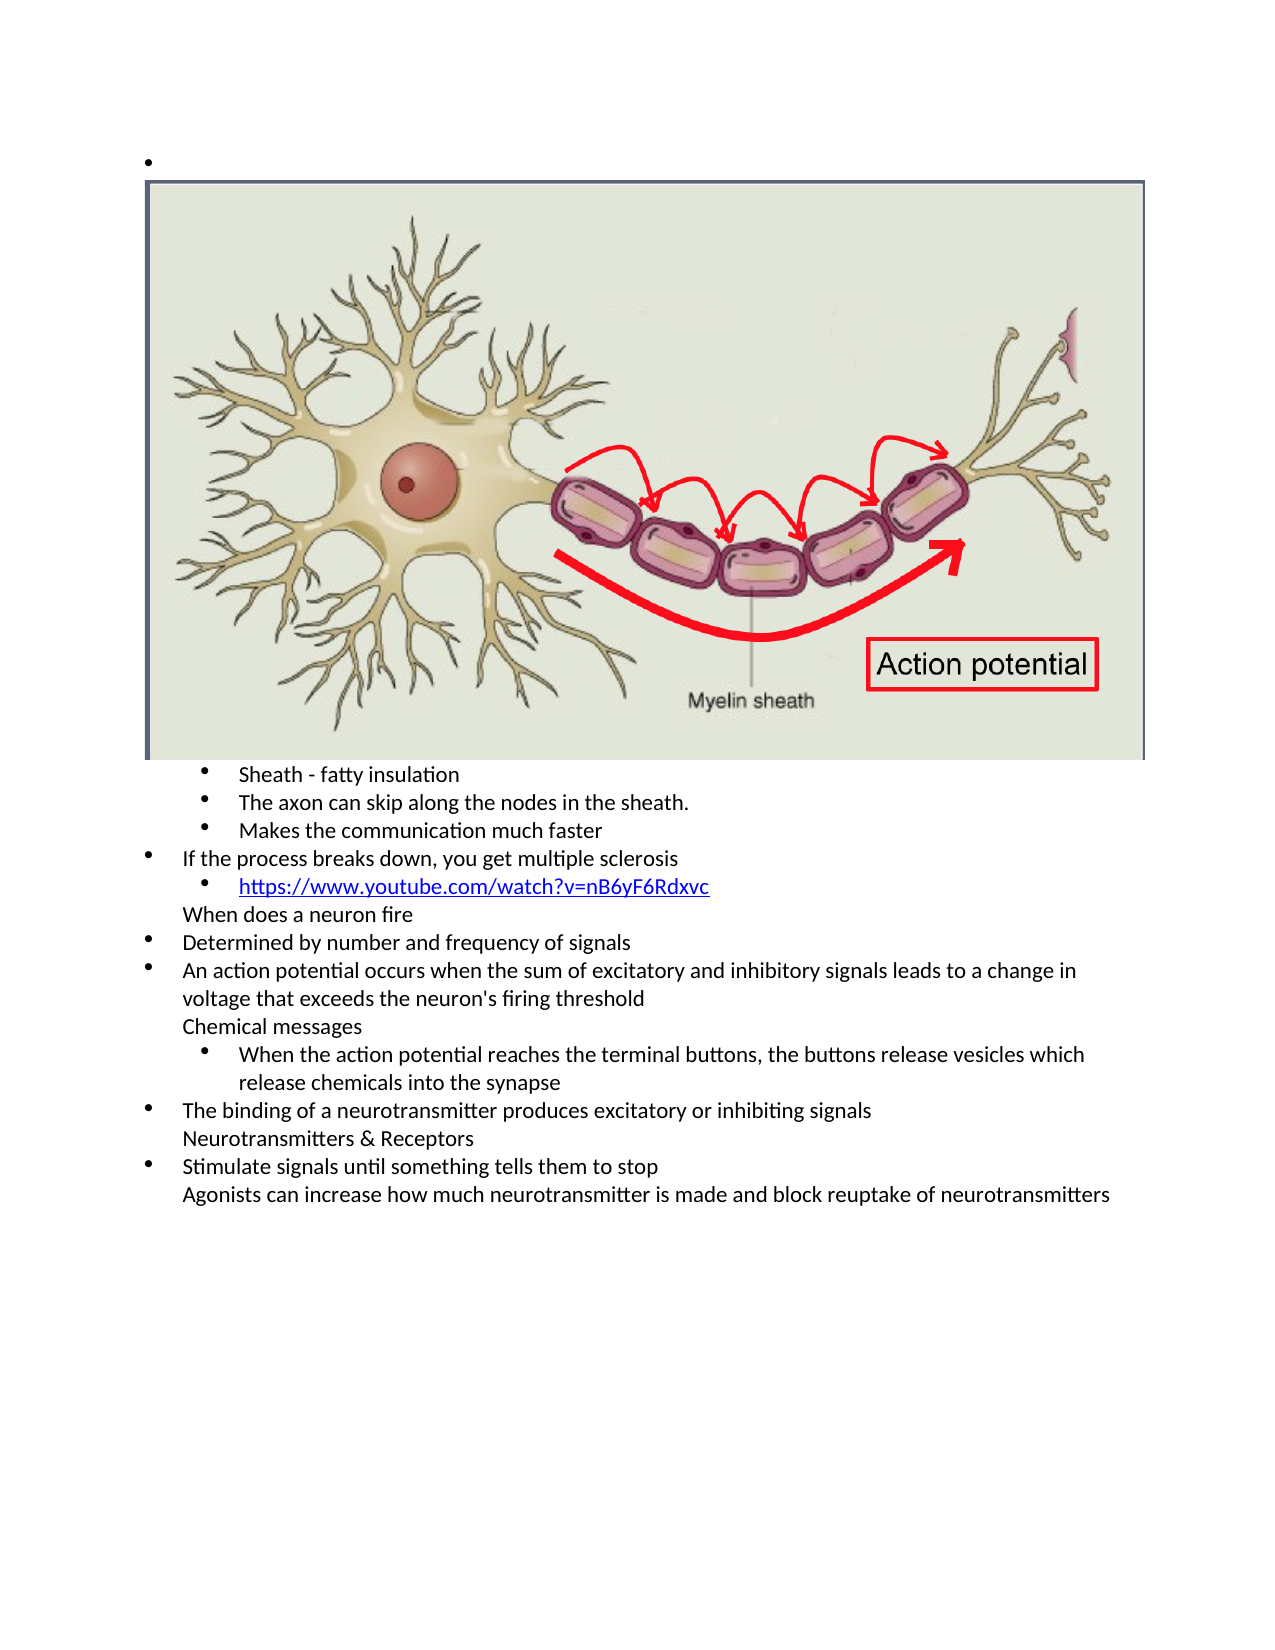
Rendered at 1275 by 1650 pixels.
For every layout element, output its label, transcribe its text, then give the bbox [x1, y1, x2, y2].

list An action potential occurs when the sum of excitatory and inhibitory signals leads to a change in voltage that exceeds the neuron's firing threshold [145, 956, 1125, 1012]
list Makes the communication much faster [201, 816, 1125, 844]
list When the action potential reaches the terminal buttons, the buttons release vesicles which release chemicals into the synapse [201, 1040, 1125, 1096]
list Sheath - fatty insulation [201, 760, 1125, 788]
list Determined by number and frequency of signals [145, 928, 1125, 956]
text When does a neuron fire [182, 900, 1125, 928]
list The binding of a neurotransmitter produces excitatory or inhibiting signals [145, 1096, 1125, 1124]
text Neurotransmitters & Receptors [182, 1124, 1125, 1152]
list https://www.youtube.com/watch?v=nB6yF6Rdxvc [201, 872, 1125, 900]
picture [144, 180, 1145, 760]
list The axon can skip along the nodes in the sheath. [201, 788, 1125, 816]
list If the process breaks down, you get multiple sclerosis [145, 844, 1125, 872]
list Stimulate signals until something tells them to stop [145, 1152, 1125, 1180]
text Agonists can increase how much neurotransmitter is made and block reuptake of neurotransmitters [182, 1180, 1125, 1208]
text Chemical messages [182, 1012, 1125, 1040]
